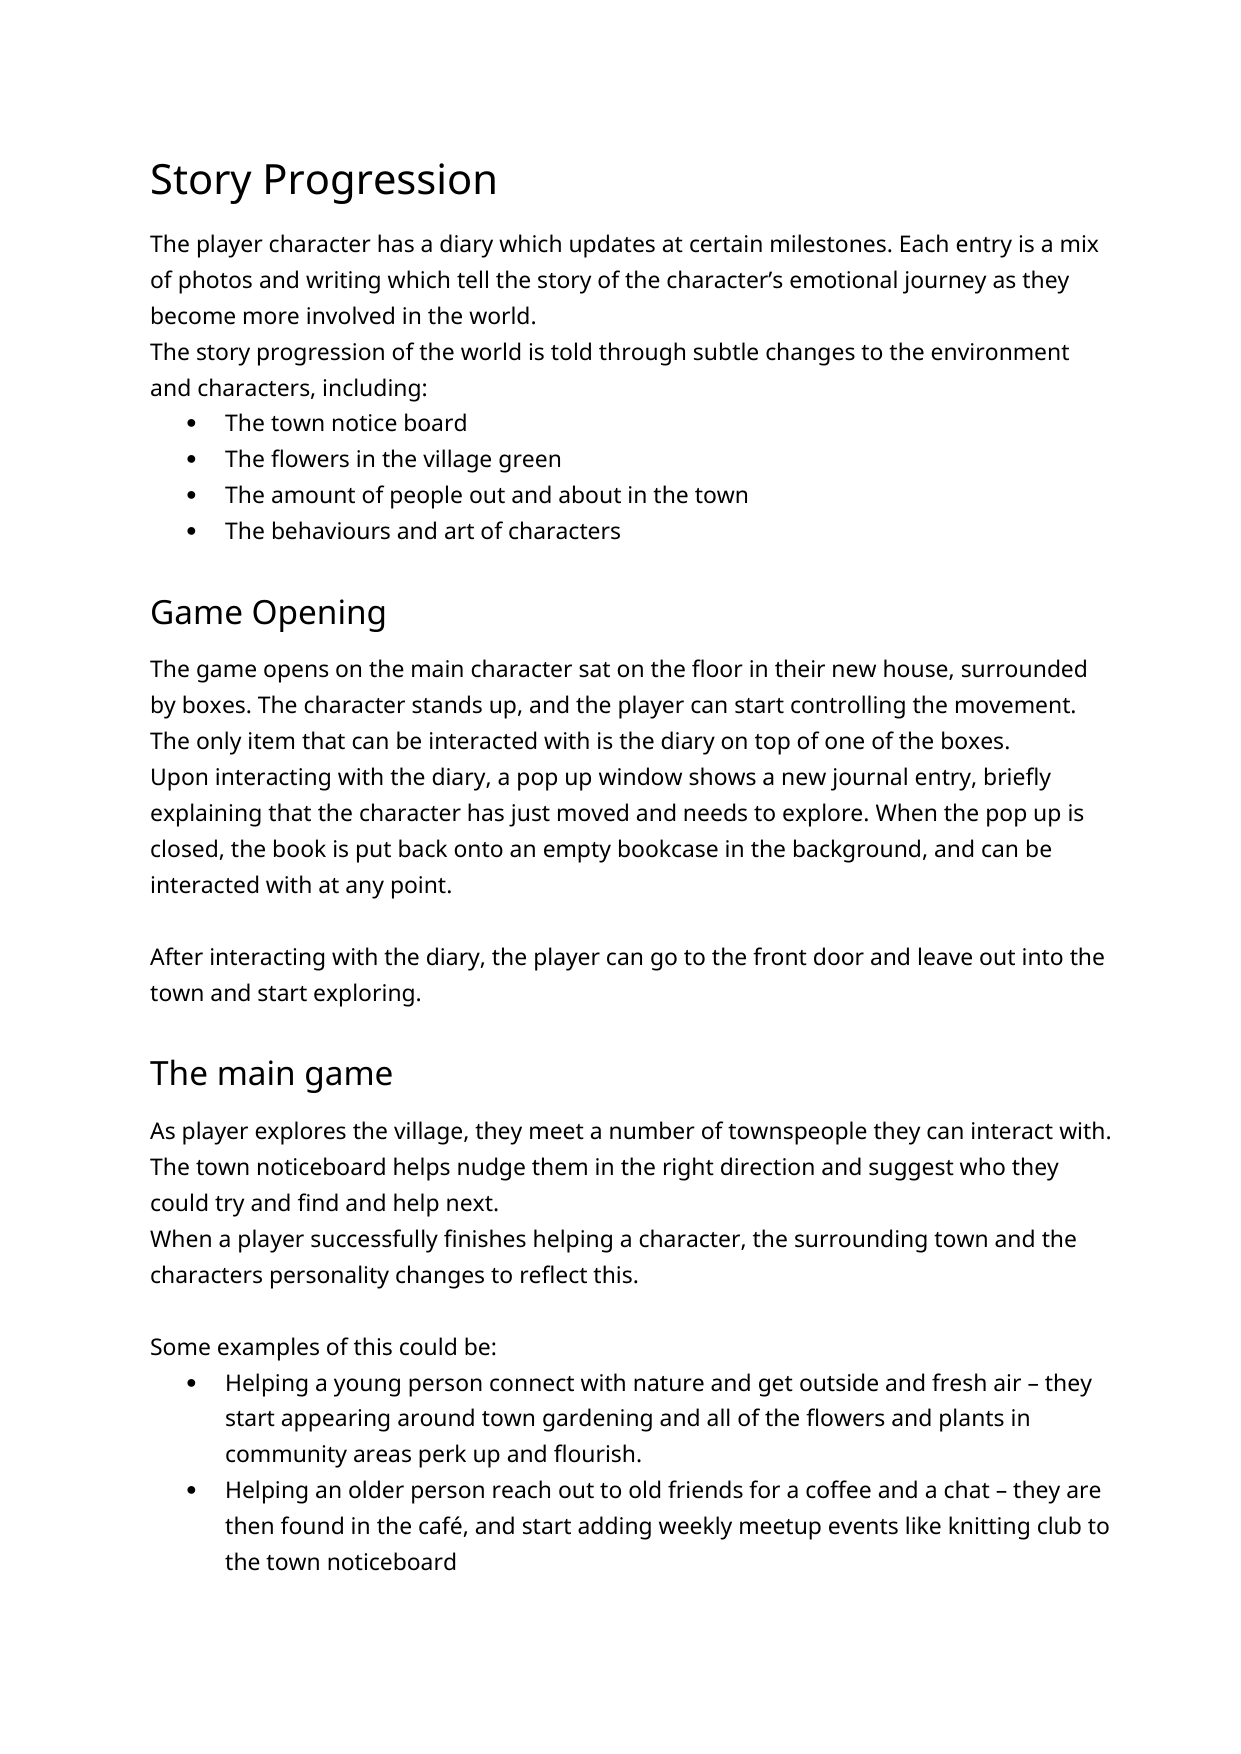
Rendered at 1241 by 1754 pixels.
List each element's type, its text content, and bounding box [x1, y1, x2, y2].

list Helping an older person reach out to old friends for a coffee and a chat – they are then found in the café, and start adding weekly meetup events like knitting club to the town noticeboard [187, 1474, 1115, 1577]
list The behaviours and art of characters [187, 515, 1115, 546]
text The story progression of the world is told through subtle changes to the environment and characters, including: [150, 336, 1115, 403]
text The player character has a diary which updates at certain milestones. Each entry is a mix of photos and writing which tell the story of the character’s emotional journey as they become more involved in the world. [150, 228, 1115, 331]
text After interacting with the diary, the player can go to the front door and leave out into the town and start exploring. [150, 941, 1115, 1008]
text Some examples of this could be: [150, 1331, 1115, 1362]
subtitle The main game [150, 1050, 1115, 1096]
list The amount of people out and about in the town [187, 479, 1115, 511]
text Upon interacting with the diary, a pop up window shows a new journal entry, briefly explaining that the character has just moved and needs to explore. When the pop up is closed, the book is put back onto an empty bookcase in the background, and can be interacted with at any point. [150, 761, 1115, 900]
list The town notice board [187, 407, 1115, 439]
list The flowers in the village green [187, 443, 1115, 474]
subtitle Game Opening [150, 589, 1115, 634]
text The game opens on the main character sat on the floor in their new house, surrounded by boxes. The character stands up, and the player can start controlling the movement. The only item that can be interacted with is the diary on top of one of the boxes. [150, 653, 1115, 756]
text As player explores the village, they meet a number of townspeople they can interact with. The town noticeboard helps nudge them in the right direction and suggest who they could try and find and help next. When a player successfully finishes helping a character, the surrounding town and the characters personality changes to reflect this. [150, 1115, 1115, 1290]
subtitle Story Progression [150, 150, 1115, 207]
list Helping a young person connect with nature and get outside and fresh air – they start appearing around town gardening and all of the flowers and plants in community areas perk up and flourish. [187, 1366, 1115, 1469]
